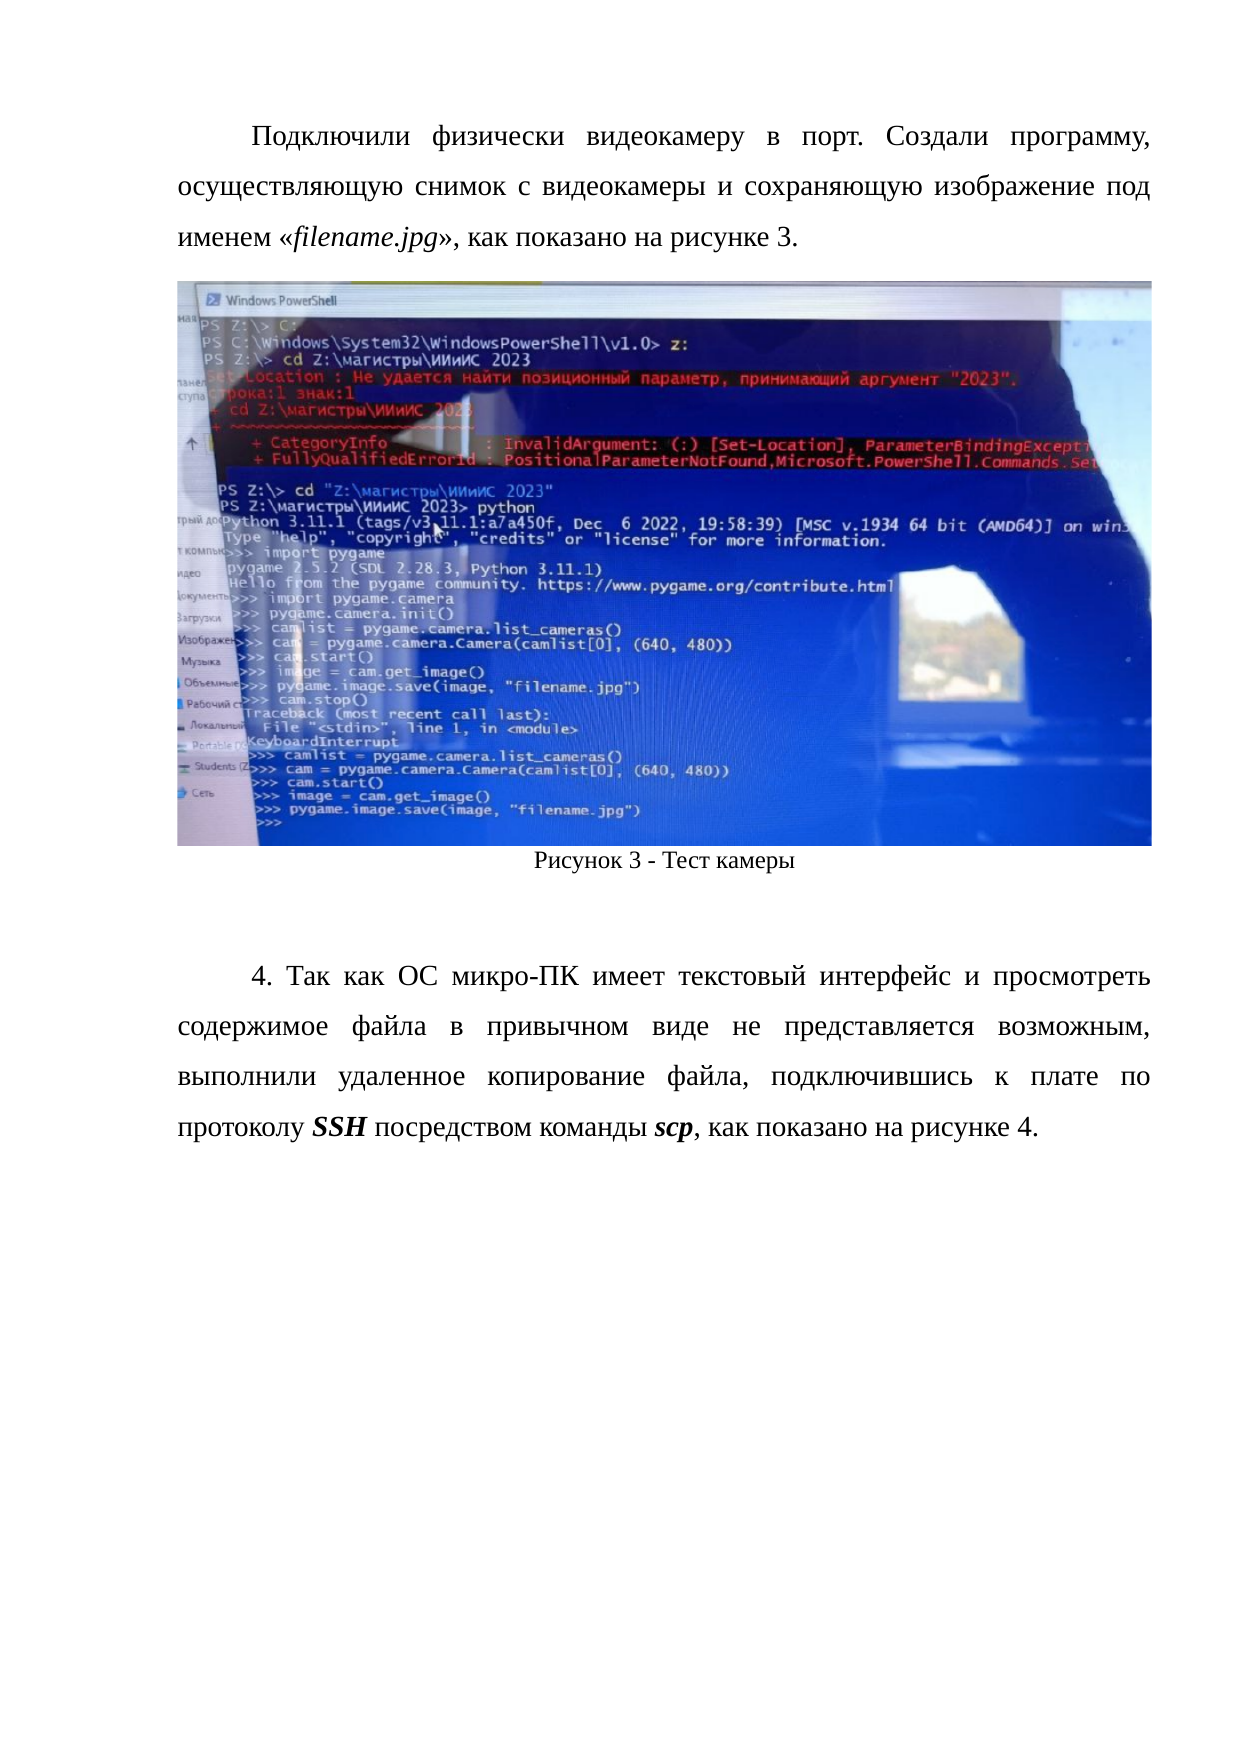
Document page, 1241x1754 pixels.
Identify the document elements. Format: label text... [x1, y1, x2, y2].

picture [177, 281, 1152, 846]
text 4. Так как ОС микро-ПК имеет текстовый интерфейс и просмотреть содержимое файла в привычном виде не представляется возможным, выполнили удаленное копирование файла, подключившись к плате по протоколу SSH посредством команды scp, как показано на рисунке 4. [177, 958, 1152, 1142]
text Подключили физически видеокамеру в порт. Создали программу, осуществляющую снимок с видеокамеры и сохраняющую изображение под именем «filename.jpg», как показано на рисунке 3. [177, 118, 1152, 252]
